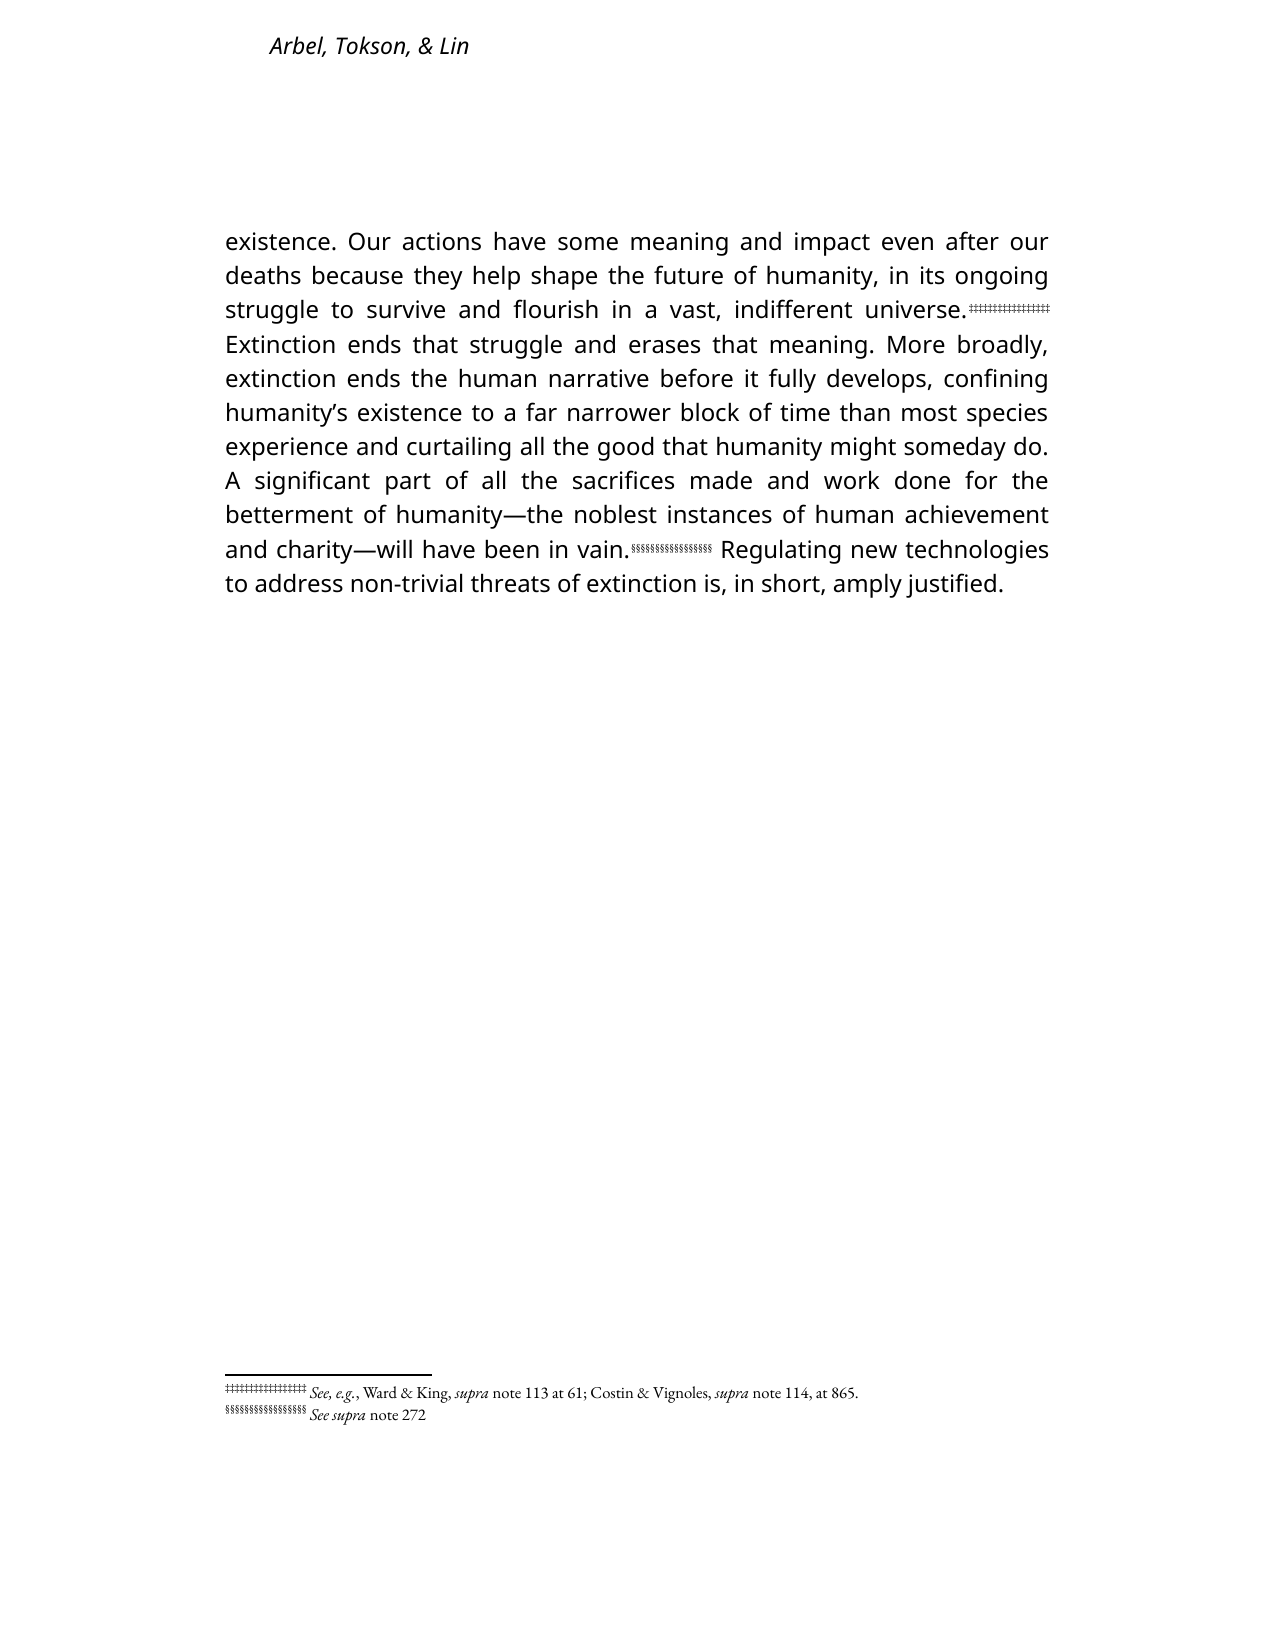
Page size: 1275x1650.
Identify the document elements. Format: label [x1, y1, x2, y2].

text [225, 225, 1050, 599]
